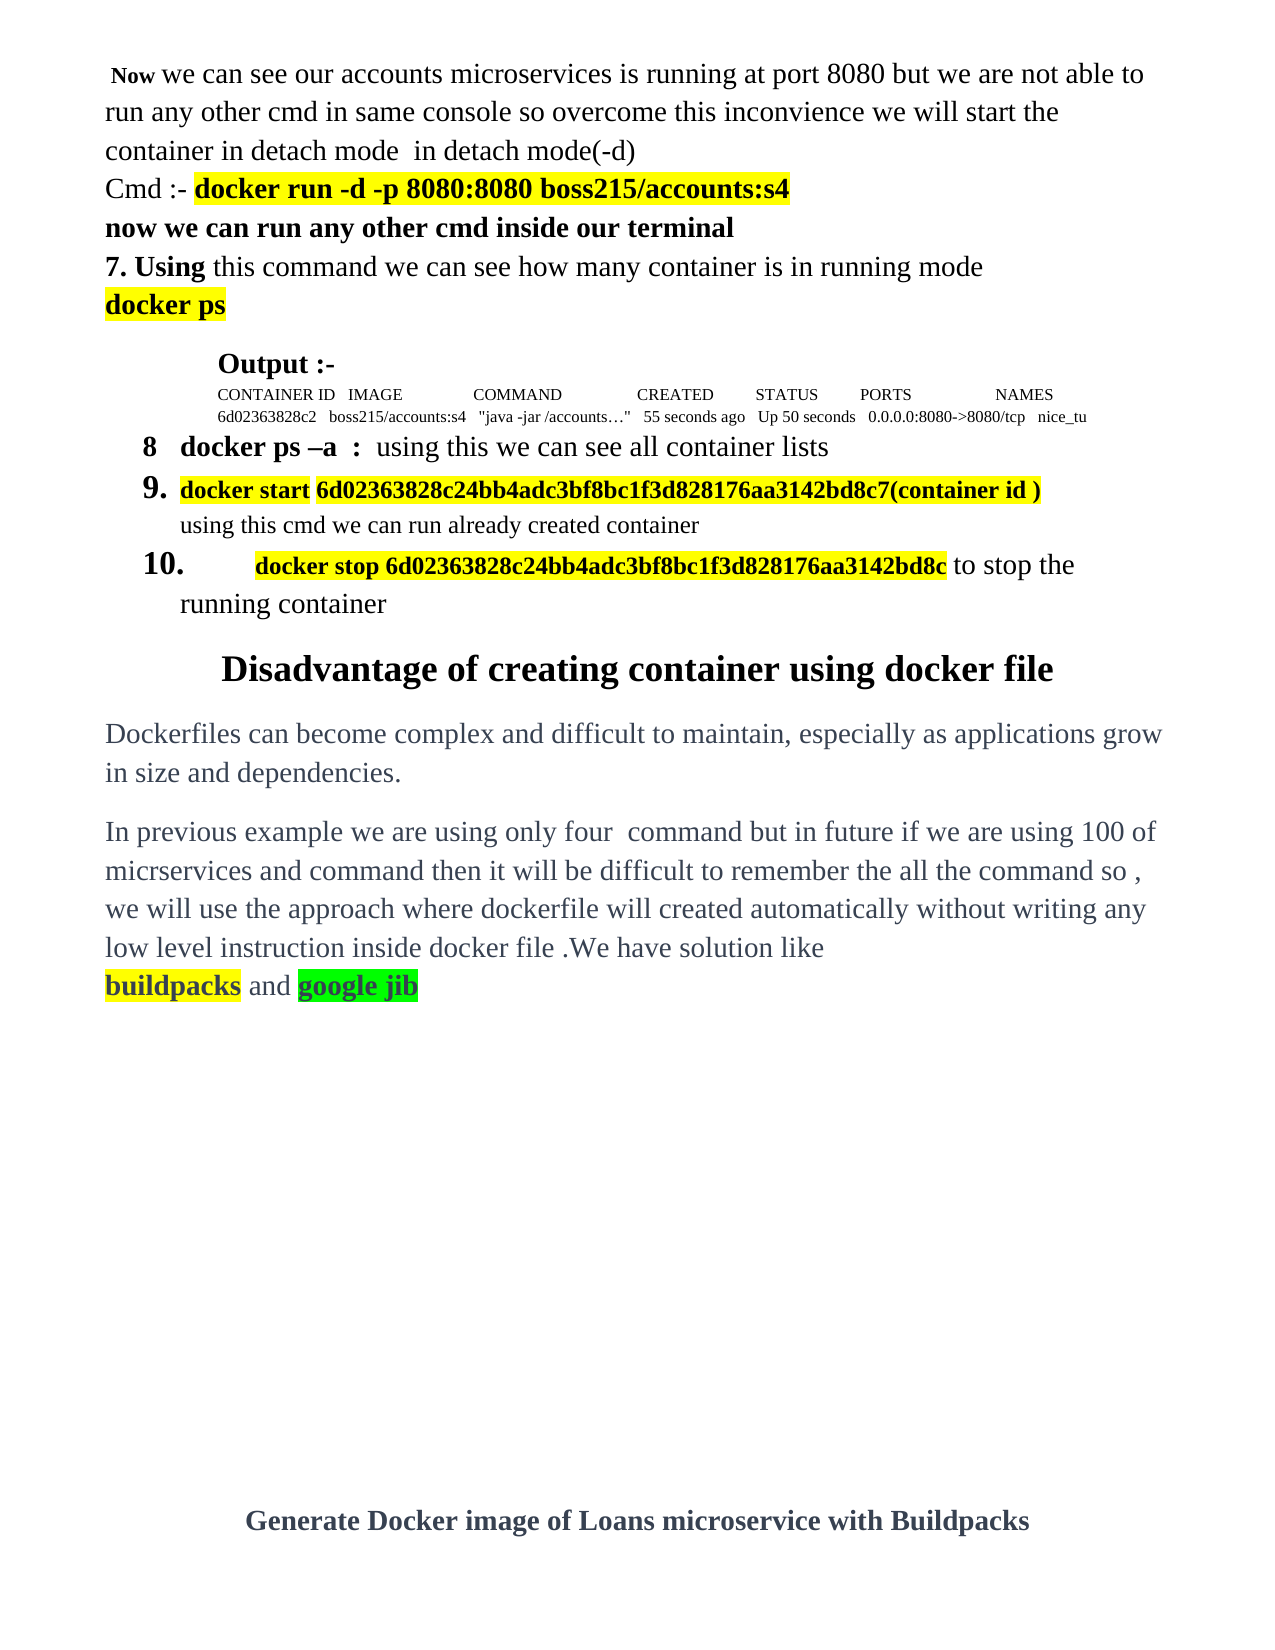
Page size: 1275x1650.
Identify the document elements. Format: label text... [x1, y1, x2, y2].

list 6d02363828c2 boss215/accounts:s4 "java -jar /accounts…" 55 seconds ago Up 50 seconds 0.0.0.0:8080->8080/tcp nice_tu [217, 407, 1170, 426]
text Disadvantage of creating container using docker file [105, 646, 1170, 689]
text Now we can see our accounts microservices is running at port 8080 but we are not able to run any other cmd in same console so overcome this inconvience we will start the container in detach mode in detach mode(-d) Cmd :- docker run -d -p 8080:8080 boss215/accounts:s4 now we can run any other cmd inside our terminal 7. Using this command we can see how many container is in running mode docker ps [105, 56, 1170, 321]
list CONTAINER ID IMAGE COMMAND CREATED STATUS PORTS NAMES [217, 385, 1170, 404]
list Output :- [217, 347, 1170, 380]
list docker ps –a : using this we can see all container lists [142, 429, 1170, 463]
list docker start 6d02363828c24bb4adc3bf8bc1f3d828176aa3142bd8c7(container id ) using this cmd we can run already created container [142, 468, 1170, 539]
text In previous example we are using only four command but in future if we are using 100 of micrservices and command then it will be difficult to remember the all the command so , we will use the approach where dockerfile will created automatically without writing any low level instruction inside docker file .We have solution like buildpacks and google jib [105, 814, 1170, 1002]
text Dockerfiles can become complex and difficult to maintain, especially as applications grow in size and dependencies. [105, 716, 1170, 788]
list docker stop 6d02363828c24bb4adc3bf8bc1f3d828176aa3142bd8c to stop the running container [142, 543, 1170, 620]
text Generate Docker image of Loans microservice with Buildpacks [105, 1503, 1170, 1536]
